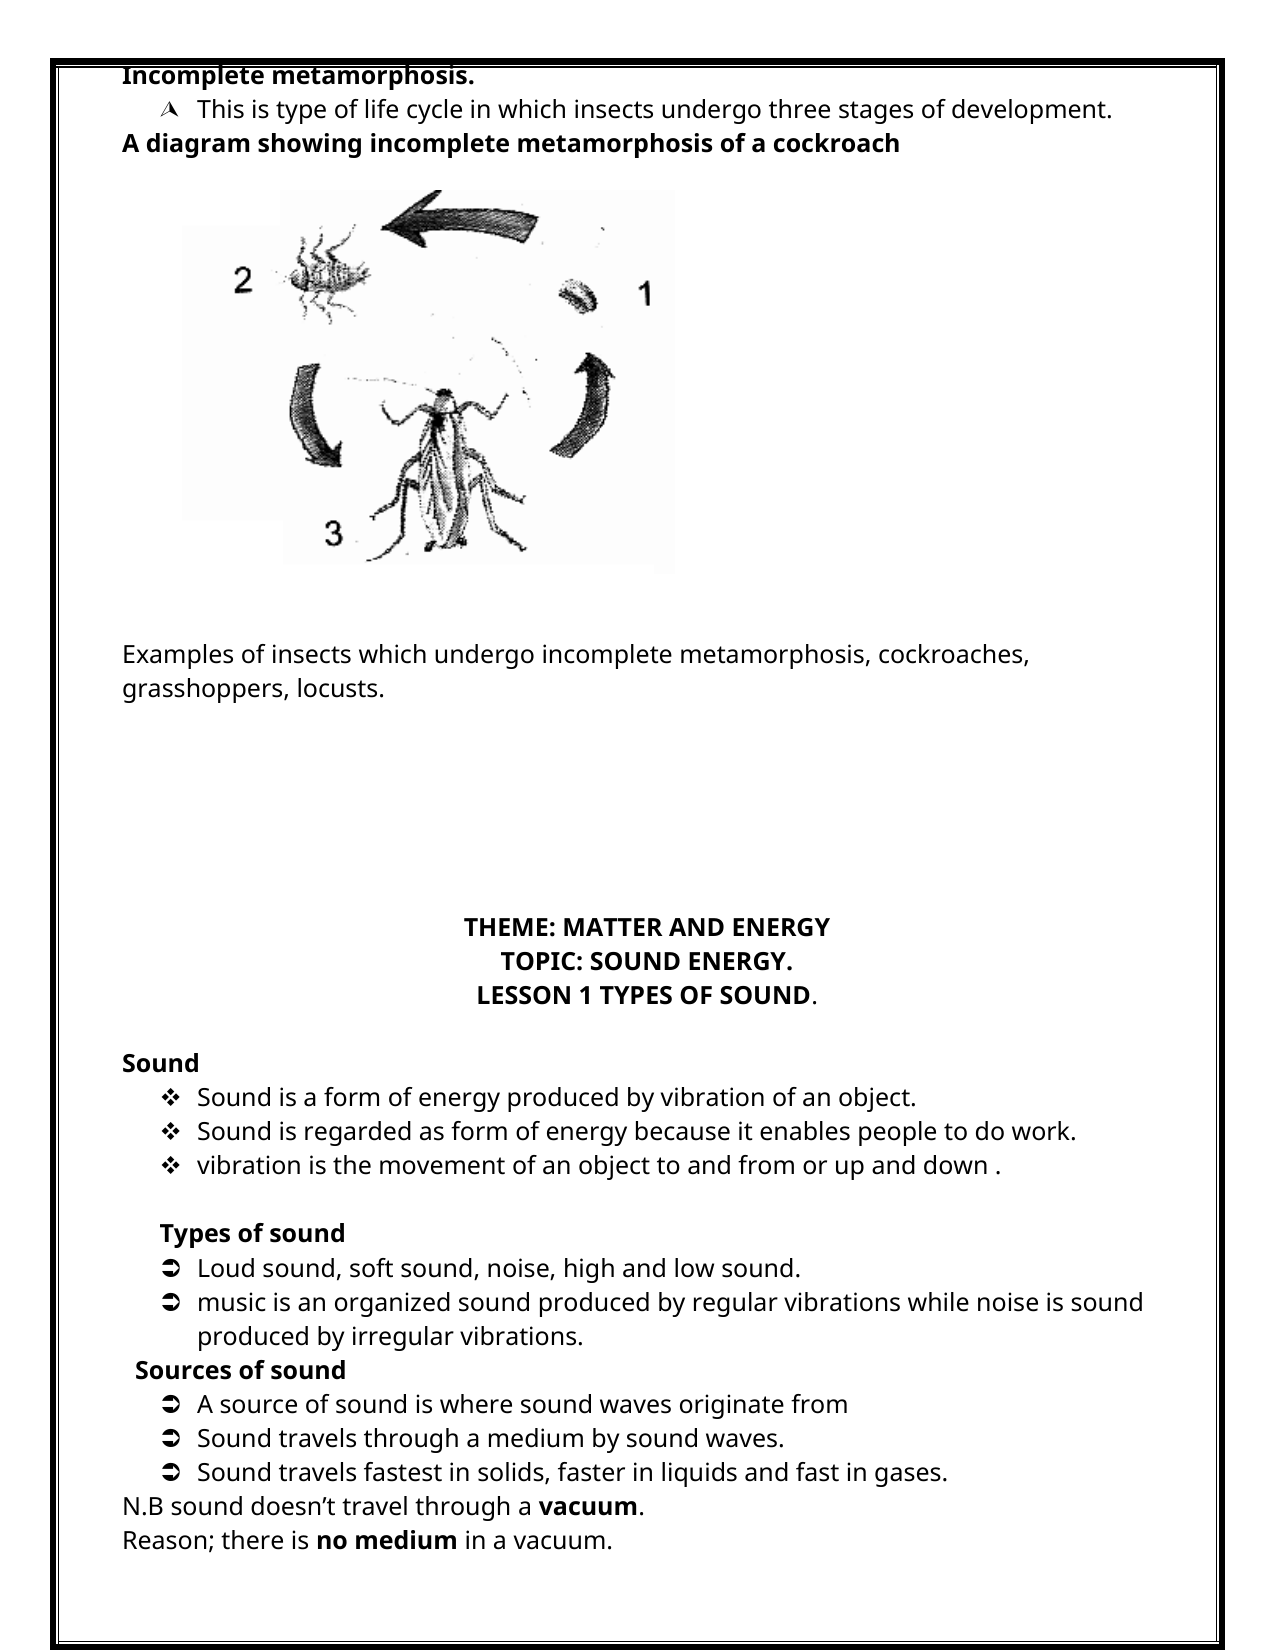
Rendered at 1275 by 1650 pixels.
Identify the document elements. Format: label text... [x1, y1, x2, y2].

text THEME: MATTER AND ENERGY [122, 909, 1172, 944]
list Sound travels through a medium by sound waves. [159, 1421, 1172, 1454]
list A source of sound is where sound waves originate from [159, 1386, 1172, 1421]
list Loud sound, soft sound, noise, high and low sound. [159, 1250, 1172, 1284]
text Sources of sound [122, 1352, 1172, 1386]
list vibration is the movement of an object to and from or up and down . [159, 1148, 1172, 1182]
list Sound travels fastest in solids, faster in liquids and fast in gases. [159, 1454, 1172, 1489]
list Sound is a form of energy produced by vibration of an object. [159, 1080, 1172, 1114]
text Examples of insects which undergo incomplete metamorphosis, cockroaches, grasshoppers, locusts. [122, 637, 1172, 705]
list music is an organized sound produced by regular vibrations while noise is sound produced by irregular vibrations. [159, 1284, 1172, 1352]
list Sound is regarded as form of energy because it enables people to do work. [159, 1114, 1172, 1148]
text A diagram showing incomplete metamorphosis of a cockroach [122, 126, 1172, 160]
text Incomplete metamorphosis. [122, 68, 1172, 92]
text TOPIC: SOUND ENERGY. [122, 944, 1172, 978]
text Types of sound [159, 1216, 1172, 1250]
text n.b sound doesn’t travel through a vacuum. [122, 1489, 1172, 1523]
text Sound [122, 1046, 1172, 1080]
picture [182, 190, 675, 574]
text Reason; there is no medium in a vacuum. [122, 1523, 1172, 1557]
list This is type of life cycle in which insects undergo three stages of development. [159, 92, 1172, 126]
text LESSON 1 TYPES OF SOUND. [122, 978, 1172, 1012]
